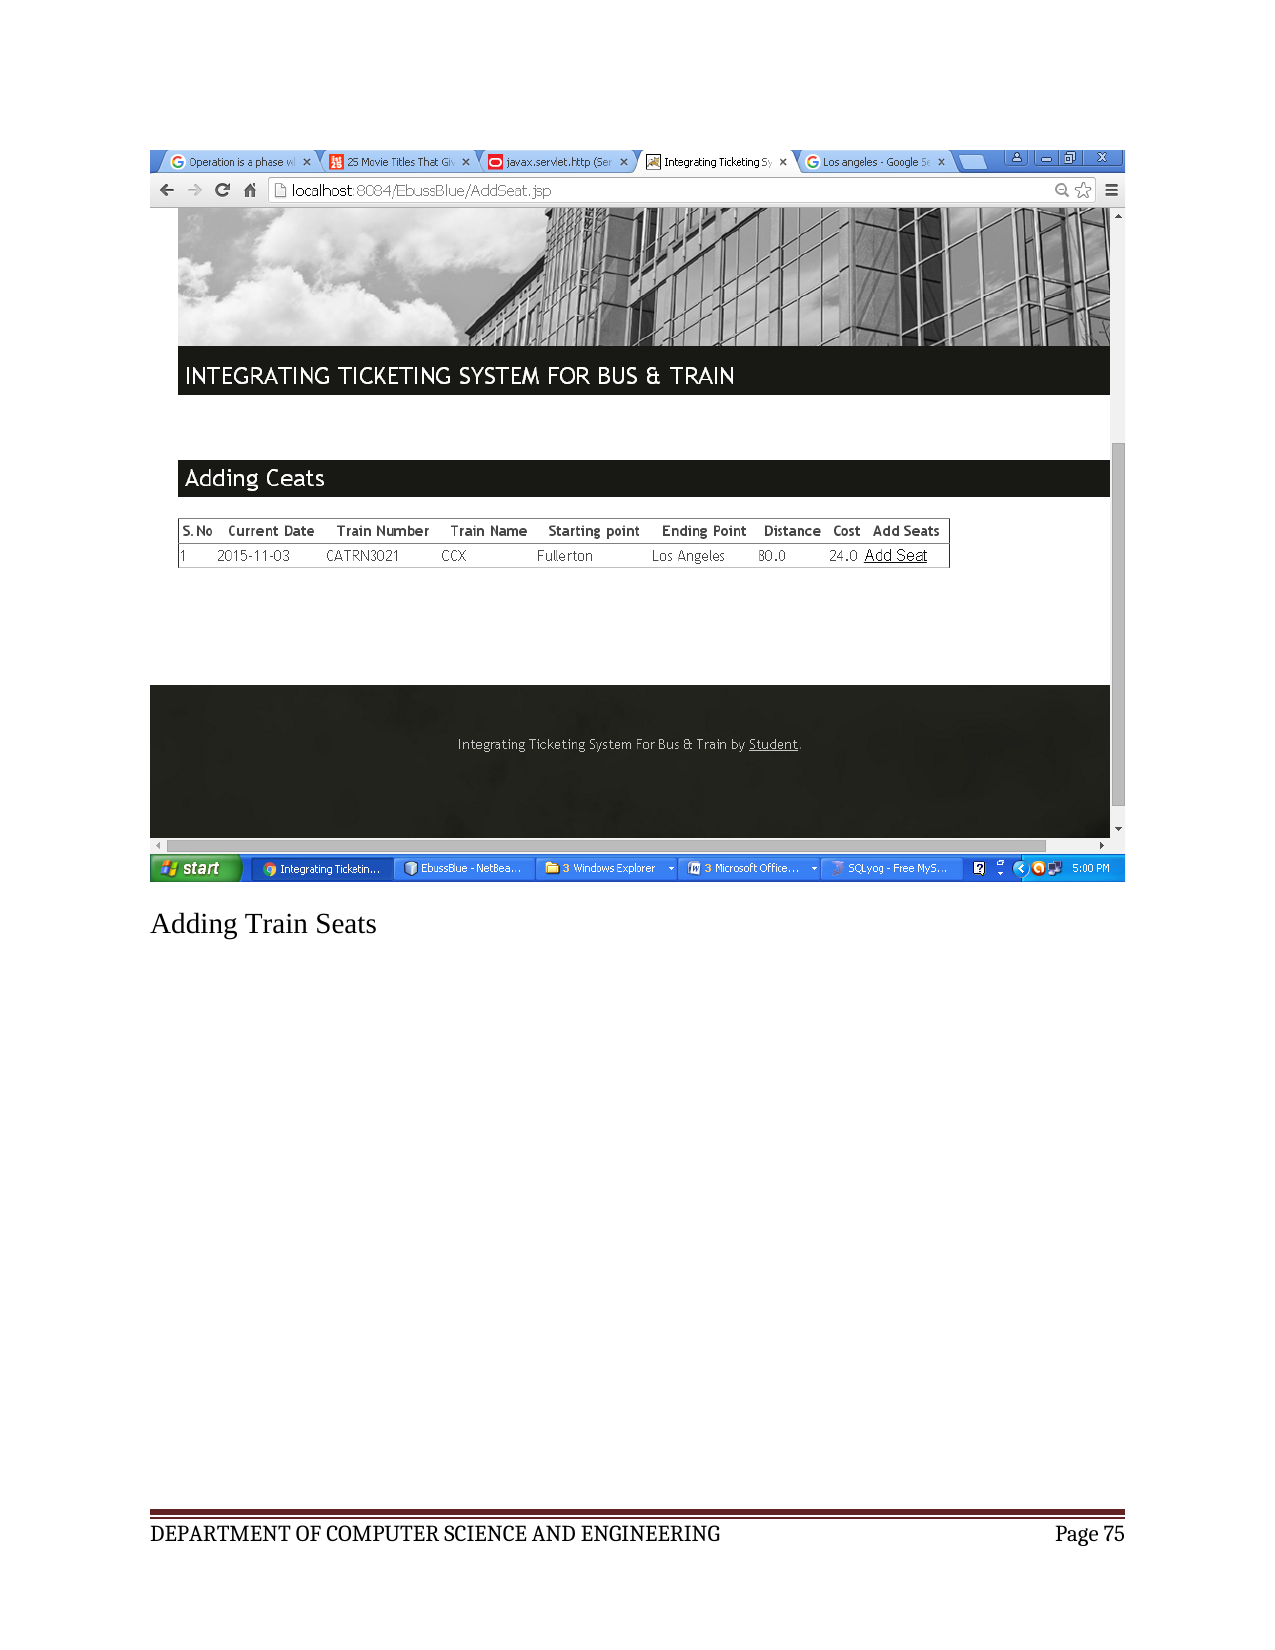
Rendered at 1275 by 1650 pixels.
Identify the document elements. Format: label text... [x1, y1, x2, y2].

text Adding Train Seats [150, 906, 1125, 940]
picture [150, 150, 1125, 882]
